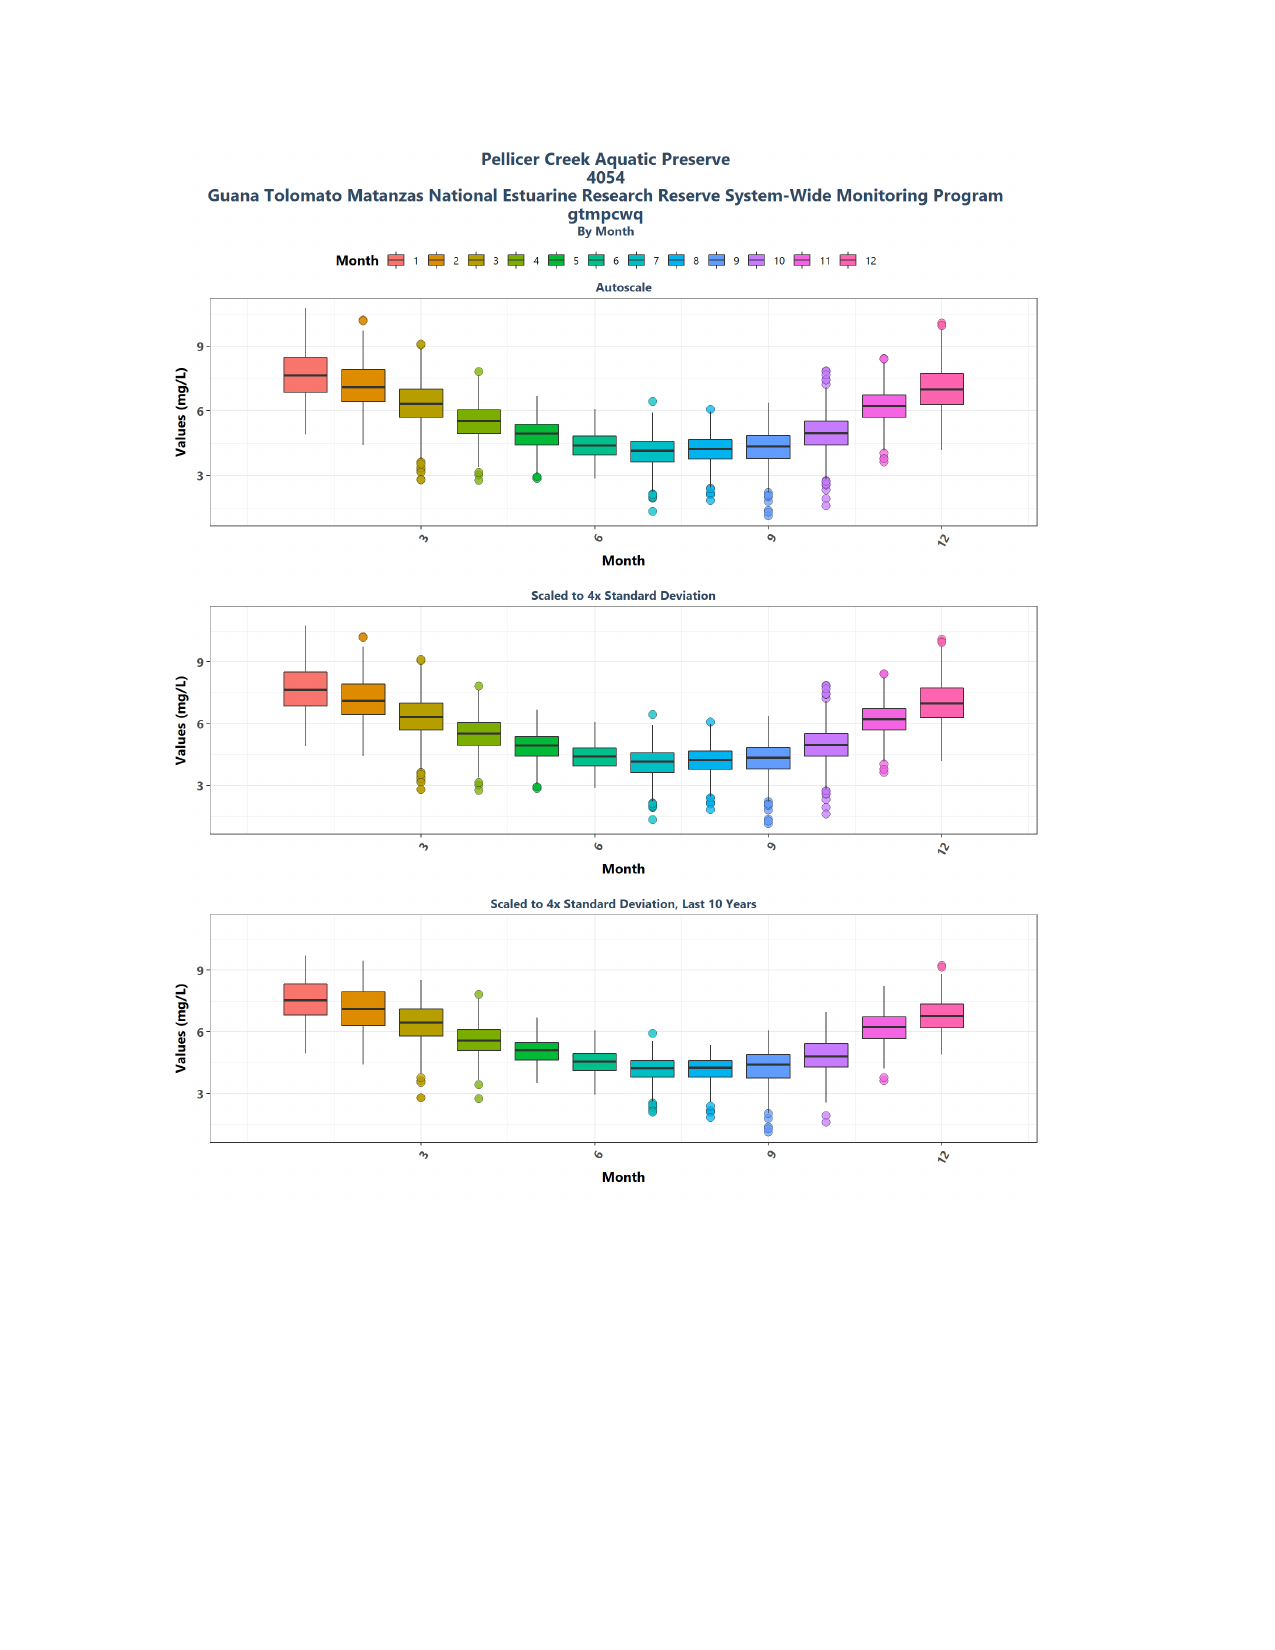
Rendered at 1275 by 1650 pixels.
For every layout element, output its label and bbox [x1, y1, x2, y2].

picture [168, 150, 1044, 1200]
